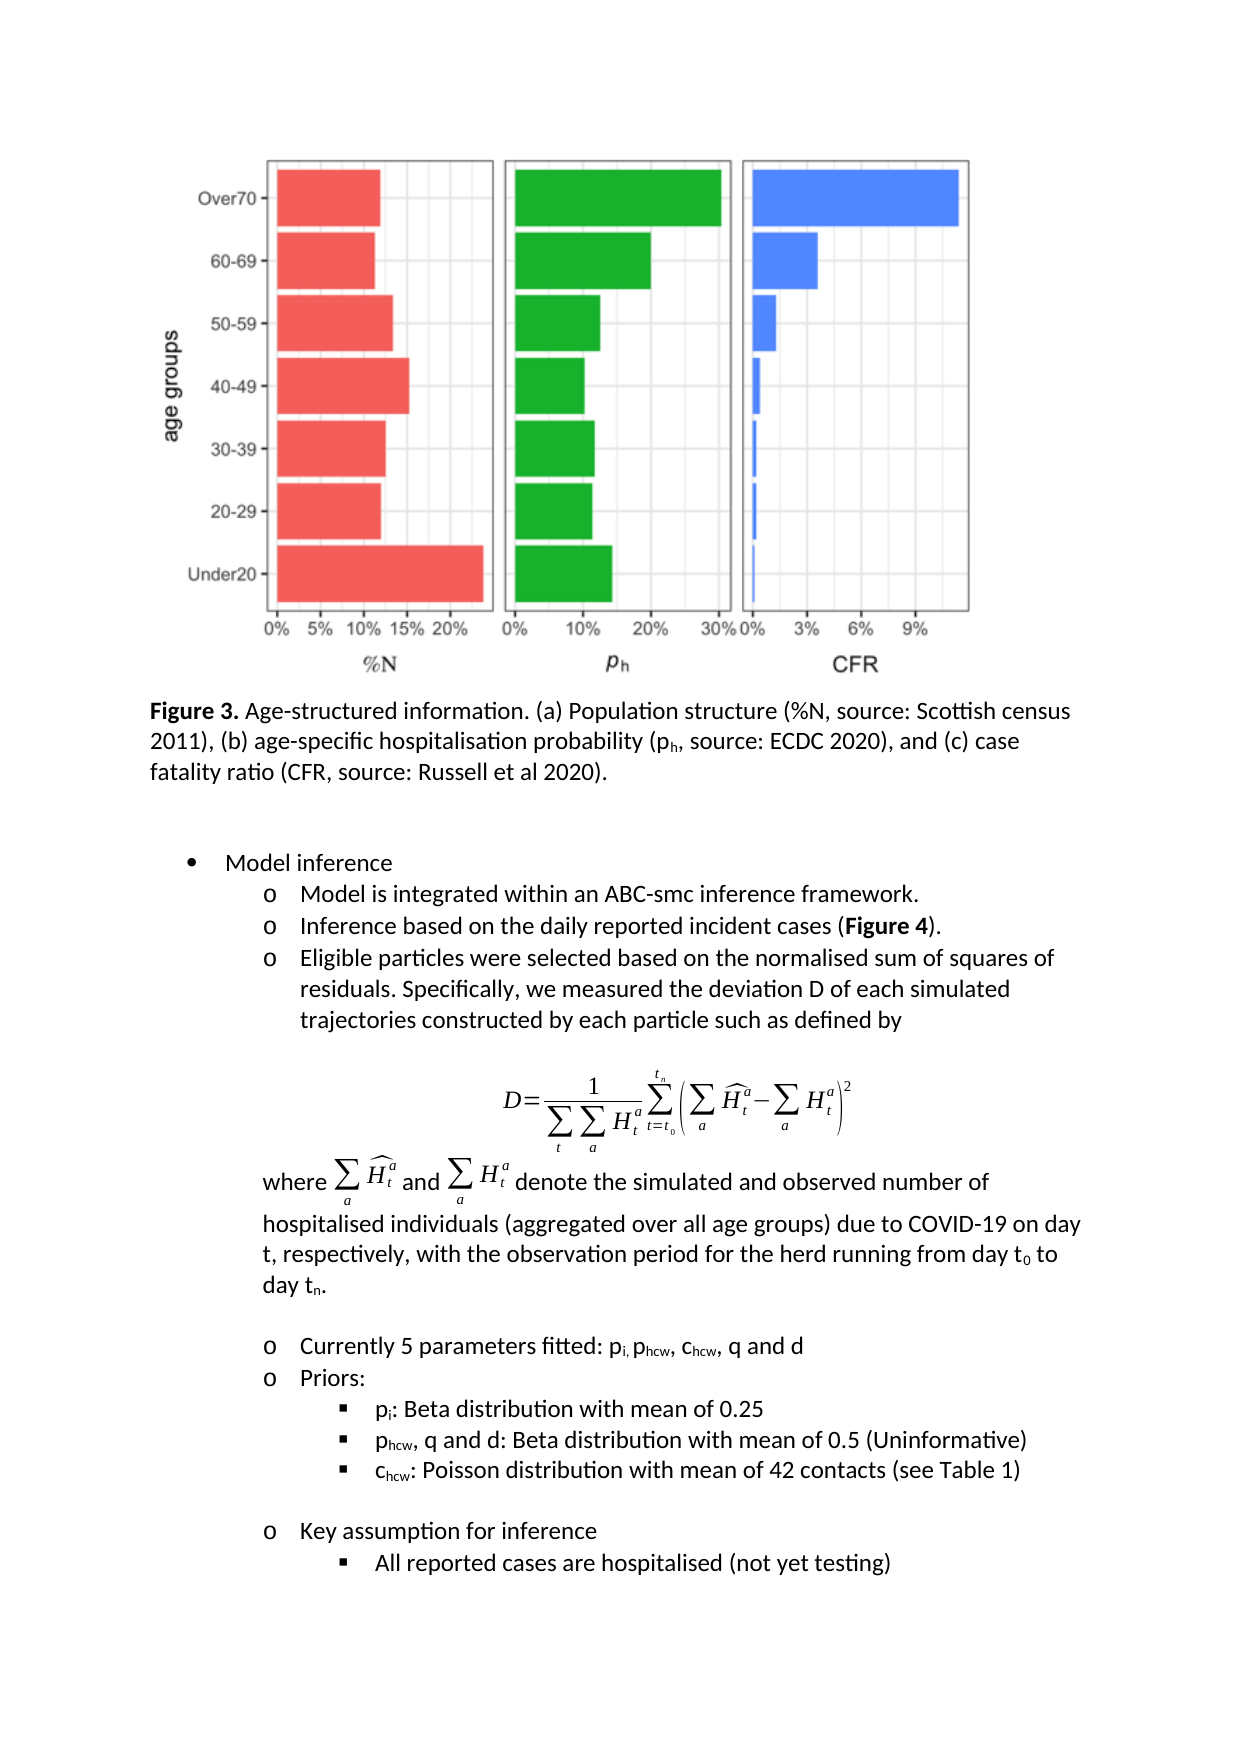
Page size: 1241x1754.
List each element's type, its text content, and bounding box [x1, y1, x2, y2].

list Figure 3. Age-structured information. (a) Population structure (%N, source: Scottish census 2011), (b) age-specific hospitalisation probability (ph, source: ECDC 2020), and (c) case fatality ratio (CFR, source: Russell et al 2020). [150, 695, 1096, 787]
list chcw: Poisson distribution with mean of 42 contacts (see Table 1) [337, 1454, 1090, 1485]
list phcw, q and d: Beta distribution with mean of 0.5 (Uninformative) [337, 1424, 1090, 1454]
list pi: Beta distribution with mean of 0.25 [337, 1393, 1090, 1424]
list All reported cases are hospitalised (not yet testing) [337, 1547, 1090, 1578]
list Model inference [187, 848, 1090, 878]
picture [150, 150, 981, 695]
list Currently 5 parameters fitted: pi, phcw, chcw, q and d [262, 1330, 1090, 1362]
text where and denote the simulated and observed number of hospitalised individuals (aggregated over all age groups) due to COVID-19 on day t, respectively, with the observation period for the herd running from day t0 to day tn. [262, 1155, 1090, 1299]
list Model is integrated within an ABC-smc inference framework. [262, 878, 1090, 910]
list Priors: [262, 1362, 1090, 1393]
list Eligible particles were selected based on the normalised sum of squares of residuals. Specifically, we measured the deviation D of each simulated trajectories constructed by each particle such as defined by [262, 942, 1090, 1034]
list Inference based on the daily reported incident cases (Figure 4). [262, 910, 1090, 942]
list Key assumption for inference [262, 1516, 1090, 1547]
